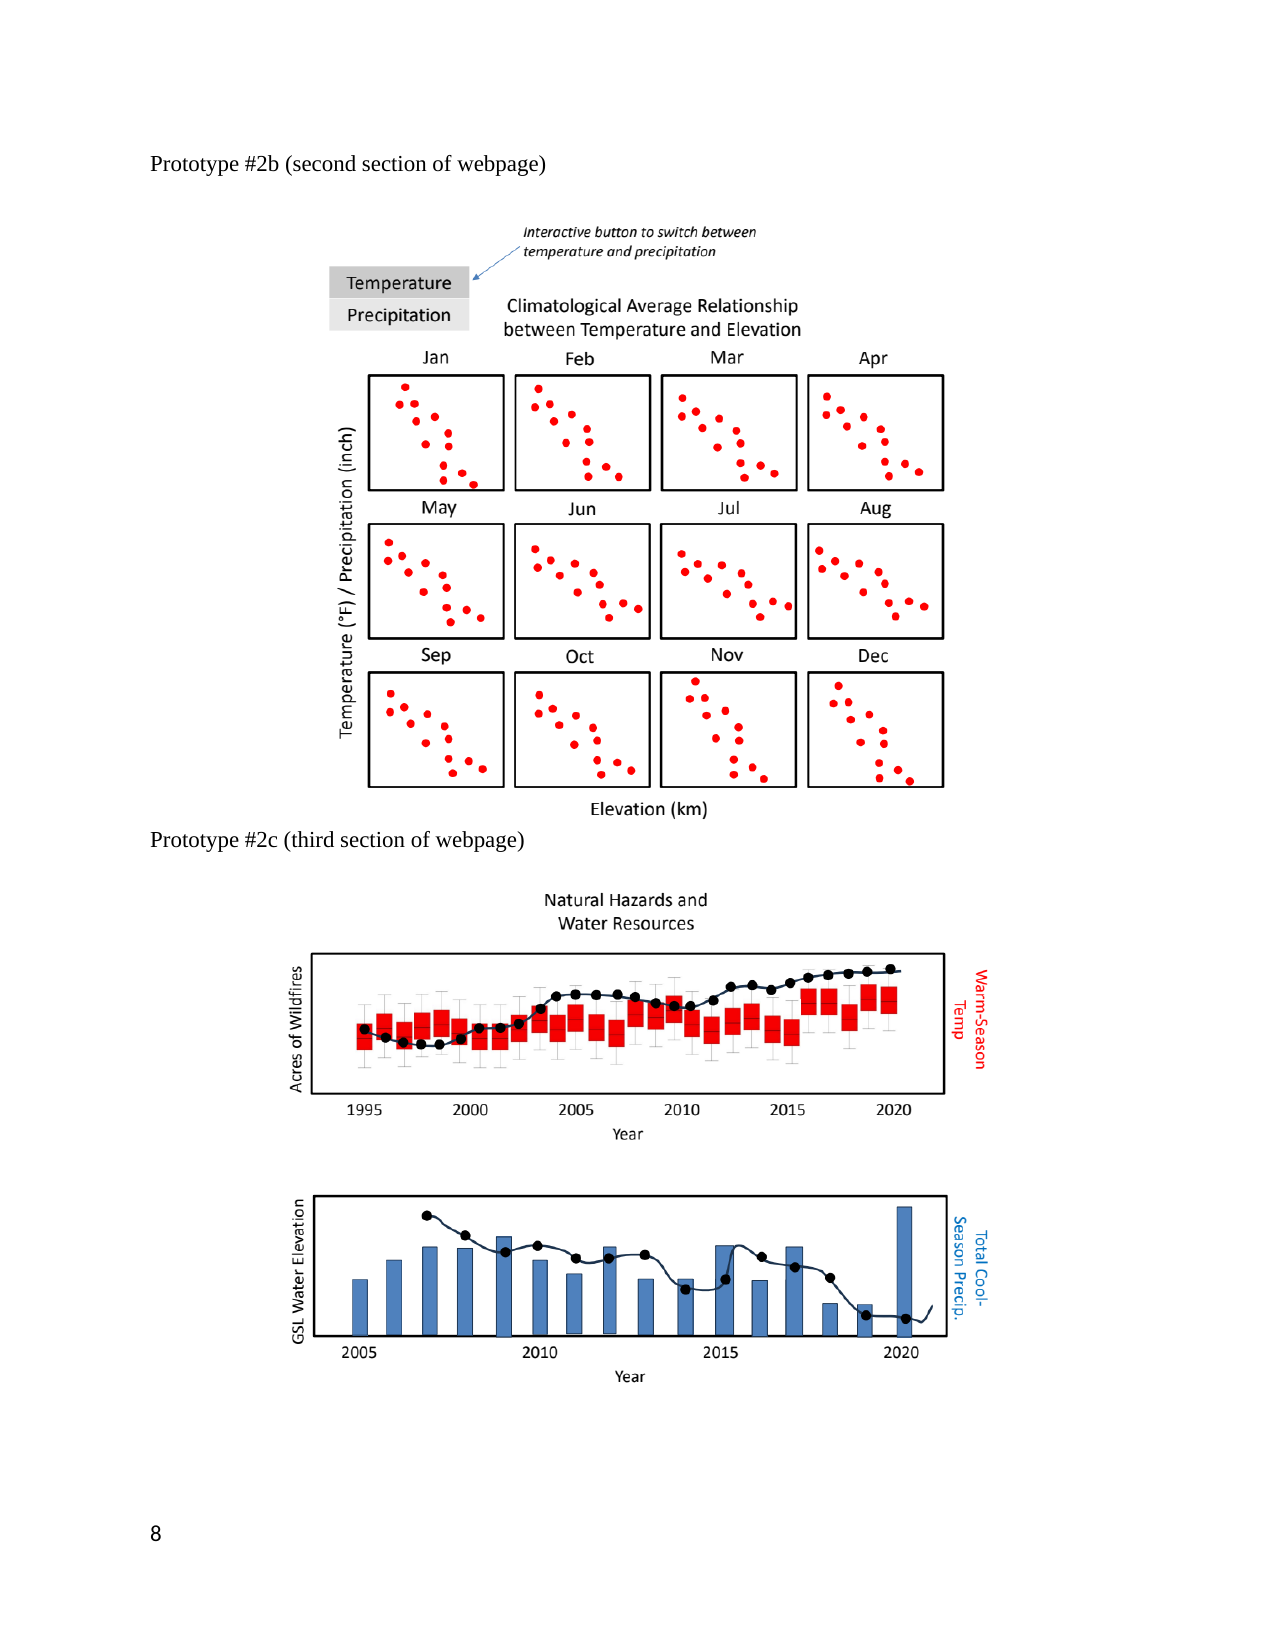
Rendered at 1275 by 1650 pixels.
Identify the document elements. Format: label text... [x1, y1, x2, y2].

text Prototype #2b (second section of webpage) [150, 150, 1125, 176]
text Prototype #2c (third section of webpage) [150, 827, 1125, 853]
